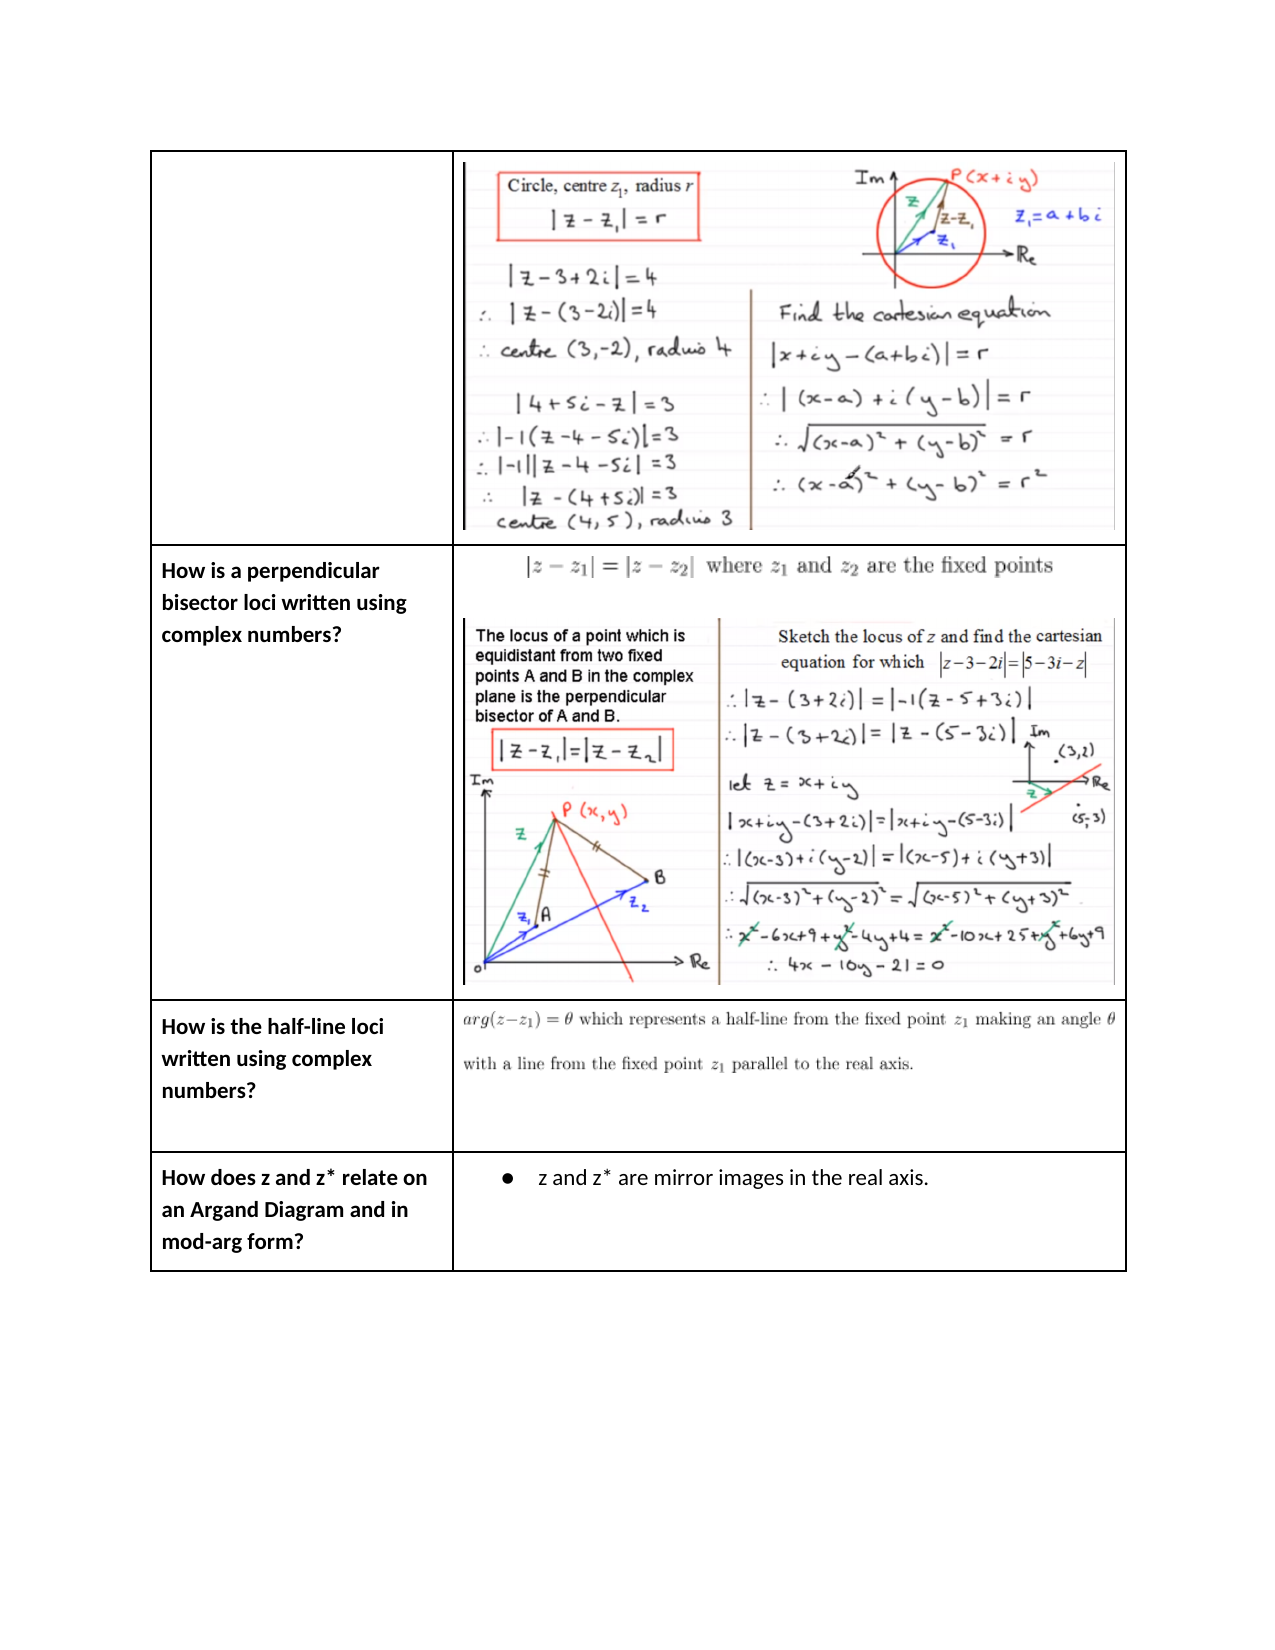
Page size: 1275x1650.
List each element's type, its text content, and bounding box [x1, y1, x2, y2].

table_cell [454, 1001, 1125, 1151]
picture [463, 618, 1115, 985]
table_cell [152, 152, 452, 543]
table_cell How is the half-line loci written using complex numbers? [152, 1001, 452, 1151]
table_cell [454, 152, 1125, 543]
picture [517, 556, 1062, 578]
table_cell How is a perpendicular bisector loci written using complex numbers? [152, 546, 452, 999]
picture [463, 162, 1115, 530]
table_cell [454, 546, 1125, 999]
picture [463, 1011, 1115, 1073]
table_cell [454, 1153, 1125, 1270]
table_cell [152, 1153, 452, 1270]
